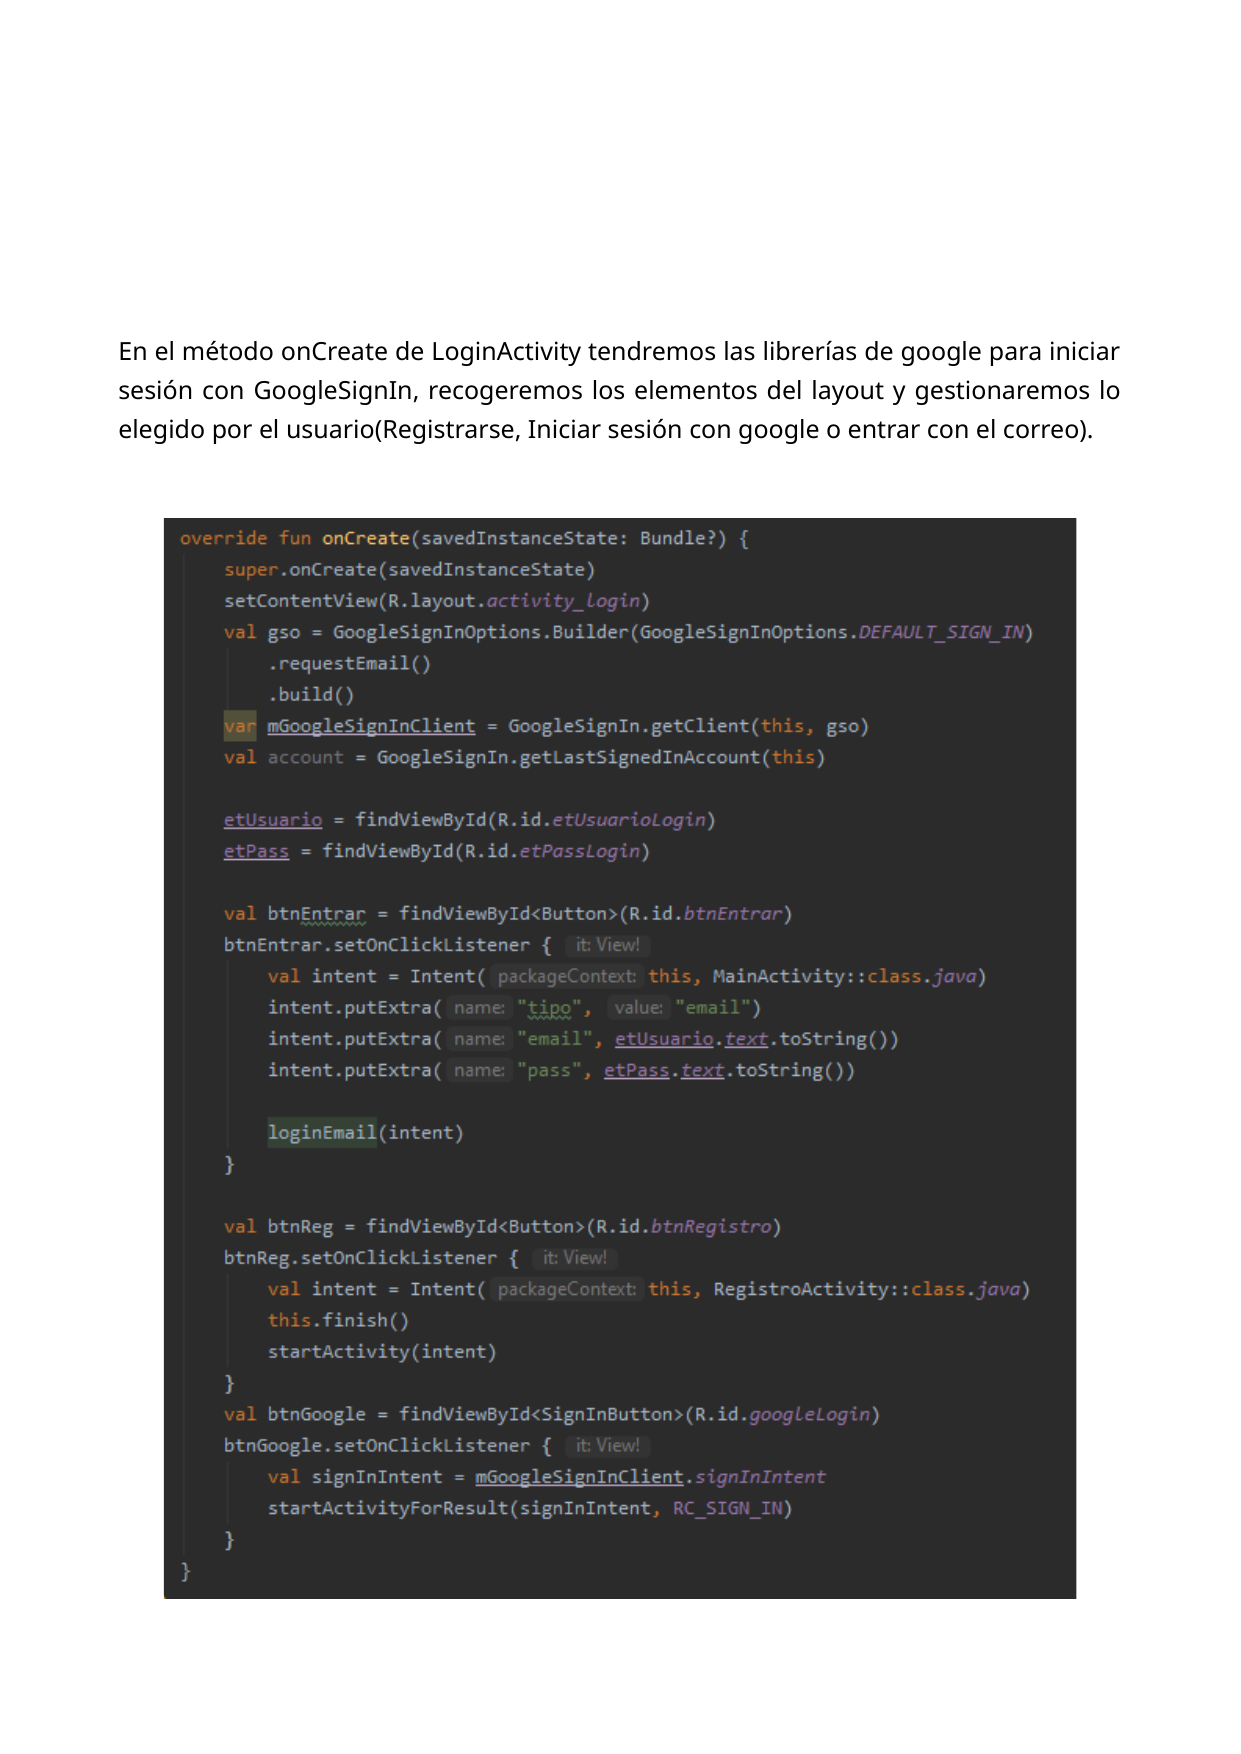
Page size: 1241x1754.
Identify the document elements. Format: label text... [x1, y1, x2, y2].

picture [163, 518, 1077, 1599]
text En el método onCreate de LoginActivity tendremos las librerías de google para iniciar sesión con GoogleSignIn, recogeremos los elementos del layout y gestionaremos lo elegido por el usuario(Registrarse, Iniciar sesión con google o entrar con el correo). [118, 333, 1122, 446]
